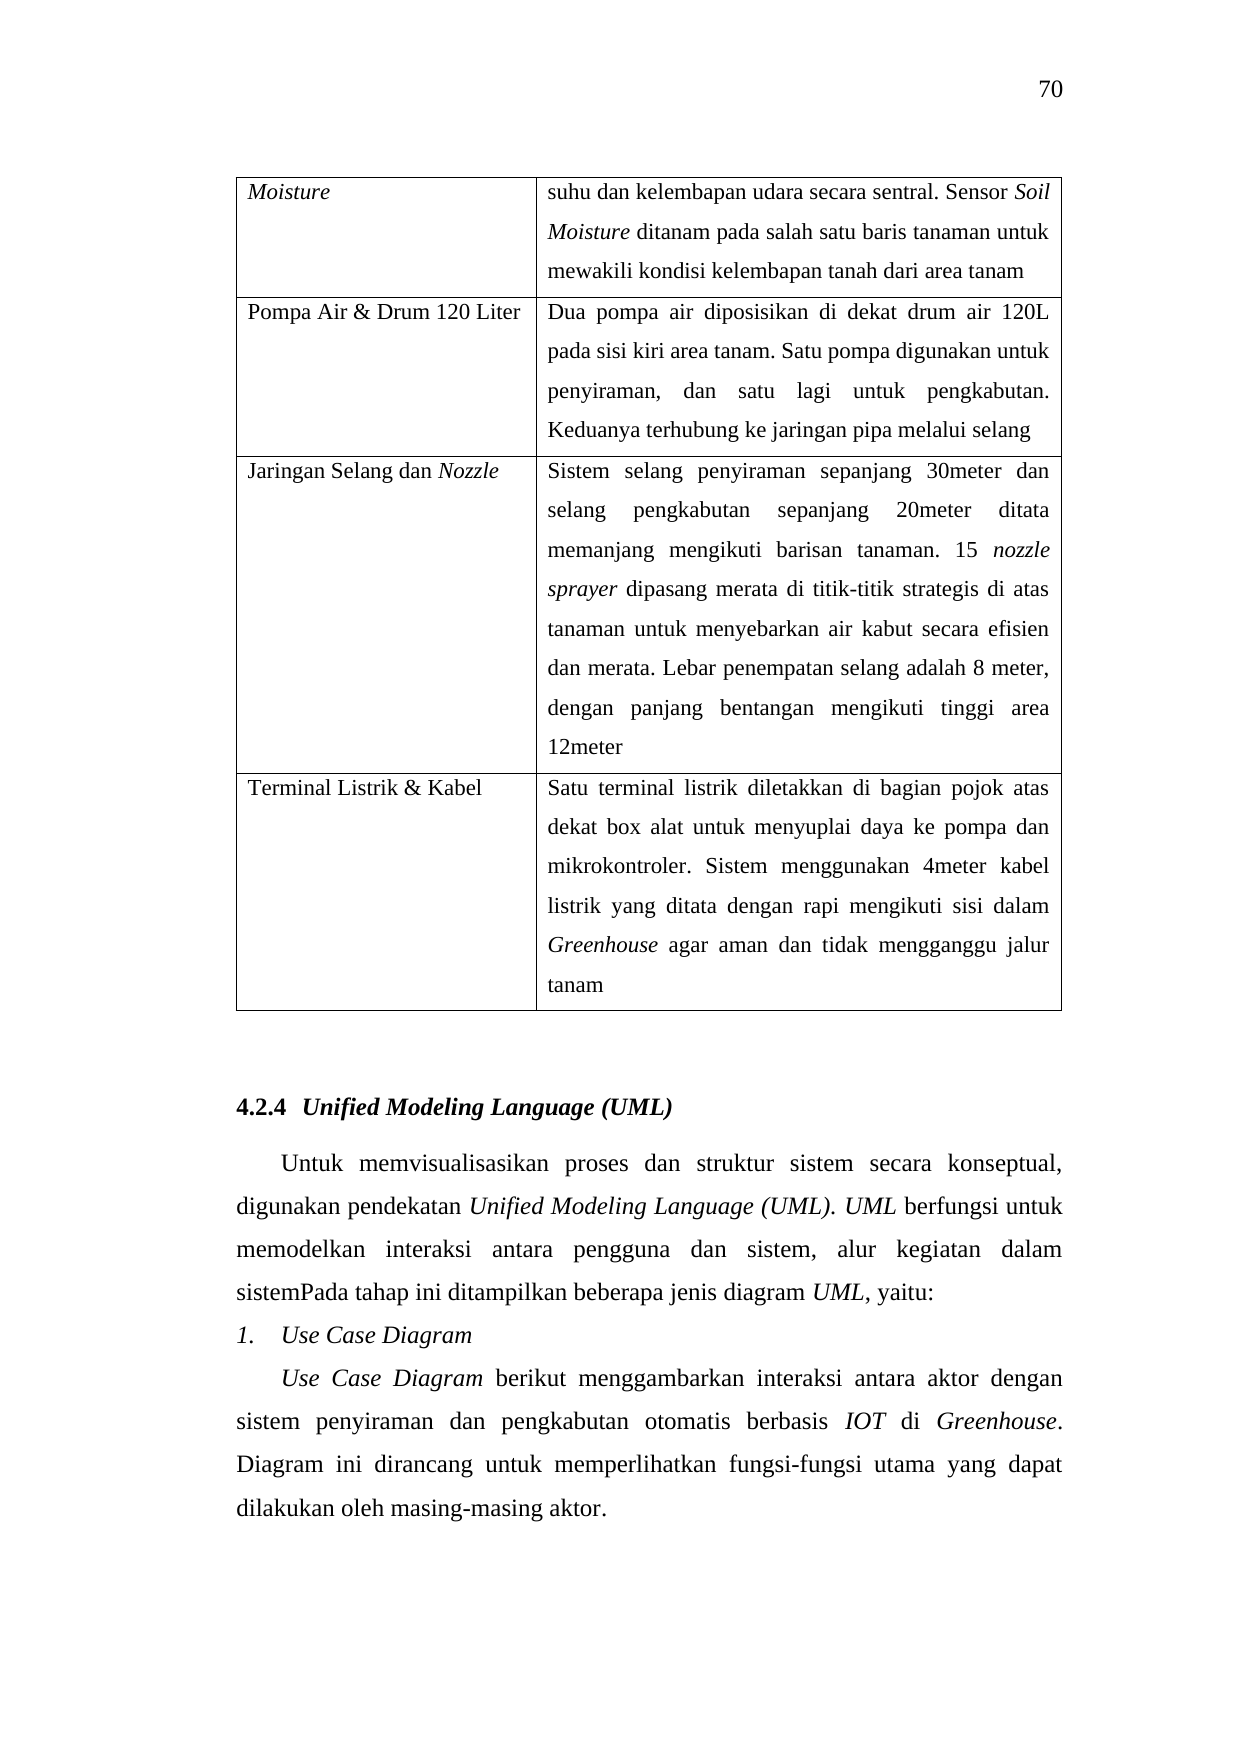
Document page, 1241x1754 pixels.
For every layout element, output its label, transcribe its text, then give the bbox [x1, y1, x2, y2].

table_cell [537, 178, 1061, 297]
table_cell Satu terminal listrik diletakkan di bagian pojok atas dekat box alat untuk menyuplai daya ke pompa dan mikrokontroler. Sistem menggunakan 4meter kabel listrik yang ditata dengan rapi mengikuti sisi dalam Greenhouse agar aman dan tidak mengganggu jalur tanam [537, 774, 1061, 1010]
table_cell Terminal Listrik & Kabel [237, 774, 536, 1010]
table_cell Pompa Air & Drum 120 Liter [237, 298, 536, 456]
table_cell Dua pompa air diposisikan di dekat drum air 120L pada sisi kiri area tanam. Satu pompa digunakan untuk penyiraman, dan satu lagi untuk pengkabutan. Keduanya terhubung ke jaringan pipa melalui selang [537, 298, 1061, 456]
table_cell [237, 178, 536, 297]
table_cell Jaringan Selang dan Nozzle [237, 457, 536, 772]
list Use Case Diagram [236, 1320, 1063, 1349]
subtitle Unified Modeling Language (UML) [236, 1092, 1063, 1121]
table_cell Sistem selang penyiraman sepanjang 30meter dan selang pengkabutan sepanjang 20meter ditata memanjang mengikuti barisan tanaman. 15 nozzle sprayer dipasang merata di titik-titik strategis di atas tanaman untuk menyebarkan air kabut secara efisien dan merata. Lebar penempatan selang adalah 8 meter, dengan panjang bentangan mengikuti tinggi area 12meter [537, 457, 1061, 772]
text Untuk memvisualisasikan proses dan struktur sistem secara konseptual, digunakan pendekatan Unified Modeling Language (UML). UML berfungsi untuk memodelkan interaksi antara pengguna dan sistem, alur kegiatan dalam sistemPada tahap ini ditampilkan beberapa jenis diagram UML, yaitu: [236, 1148, 1063, 1306]
text Use Case Diagram berikut menggambarkan interaksi antara aktor dengan sistem penyiraman dan pengkabutan otomatis berbasis IOT di Greenhouse. Diagram ini dirancang untuk memperlihatkan fungsi-fungsi utama yang dapat dilakukan oleh masing-masing aktor. [236, 1363, 1063, 1521]
